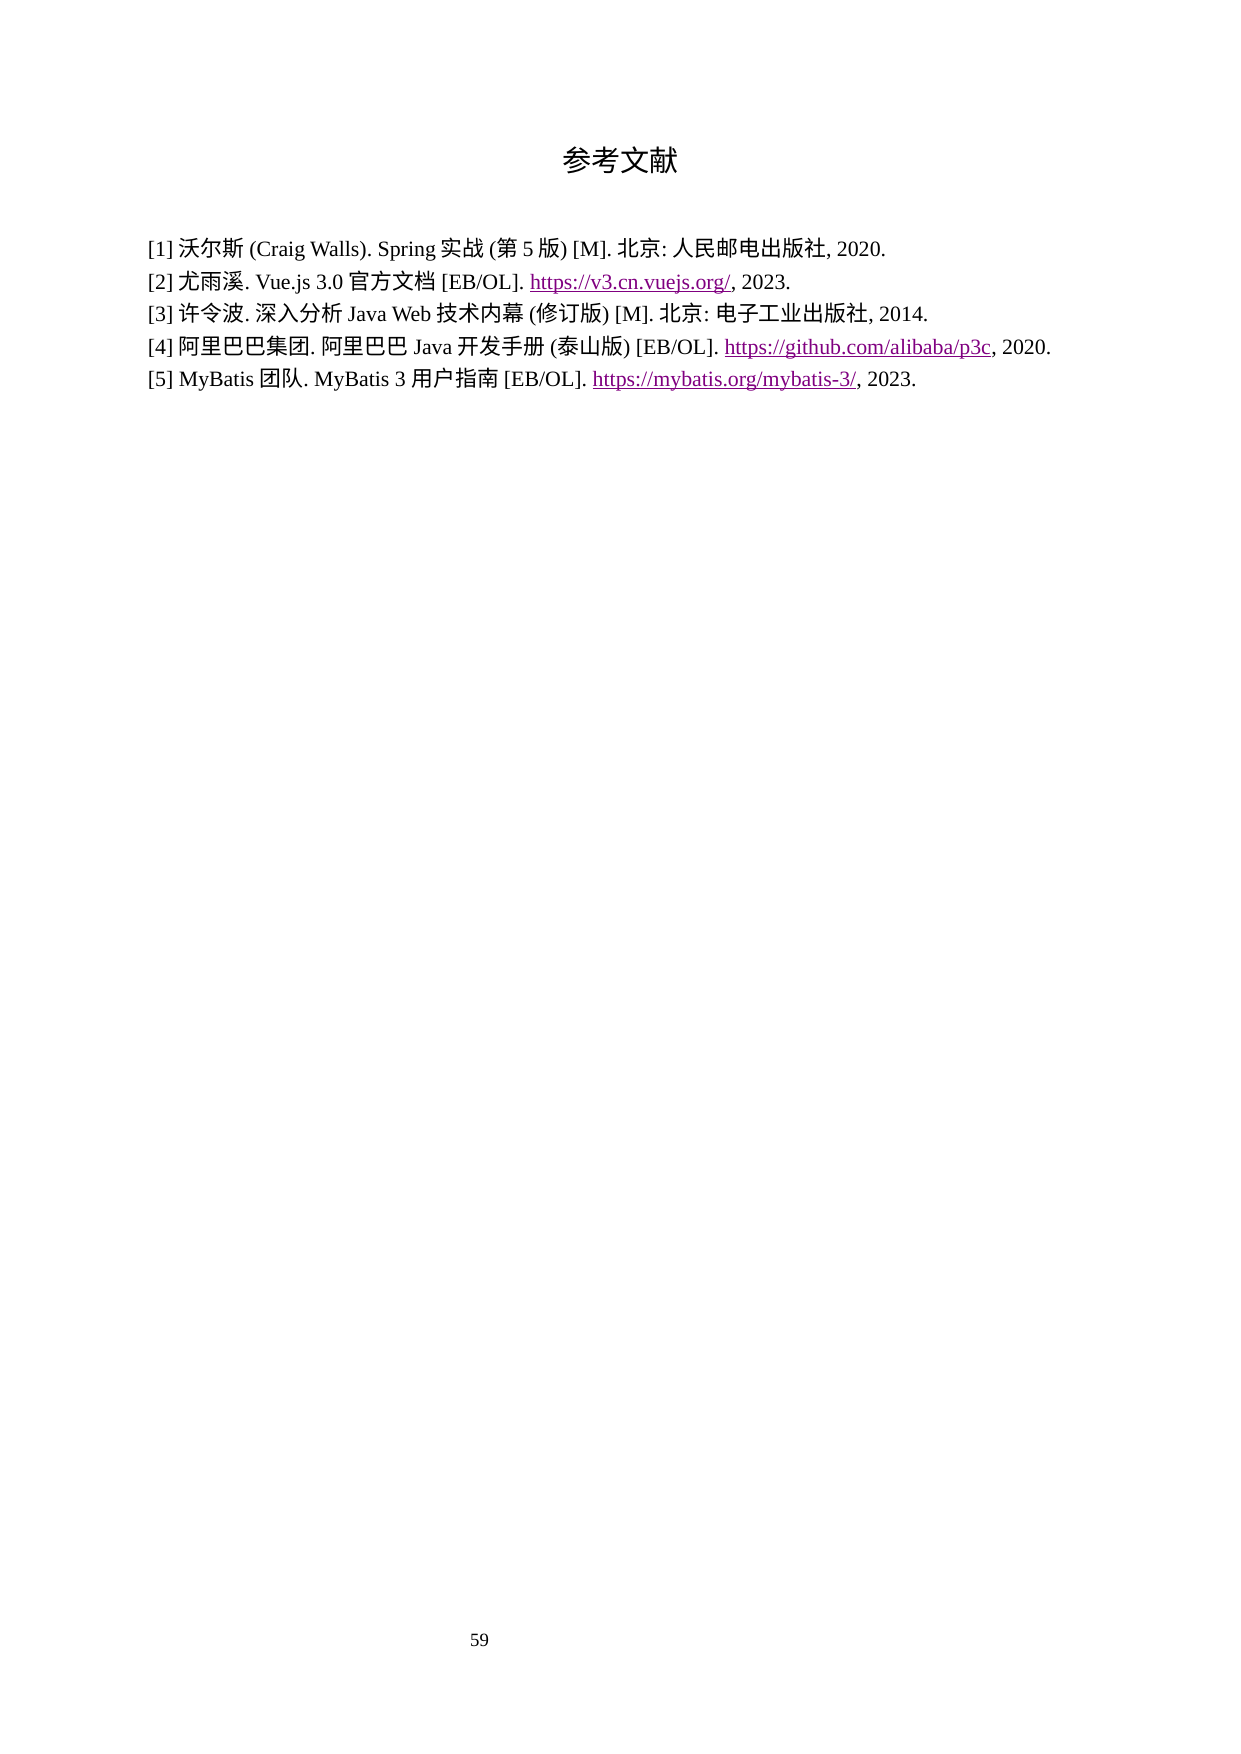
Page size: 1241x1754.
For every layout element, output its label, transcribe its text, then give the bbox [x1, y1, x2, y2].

text [1] 沃尔斯 (Craig Walls). Spring实战 (第5版) [M]. 北京: 人民邮电出版社, 2020. [2] 尤雨溪. Vue.js 3.0 官方文档 [EB/OL]. https://v3.cn.vuejs.org/, 2023. [3] 许令波. 深入分析 Java Web 技术内幕 (修订版) [M]. 北京: 电子工业出版社, 2014. [4] 阿里巴巴集团. 阿里巴巴 Java 开发手册 (泰山版) [EB/OL]. https://github.com/alibaba/p3c, 2020. [5] MyBatis 团队. MyBatis 3 用户指南 [EB/OL]. https://mybatis.org/mybatis-3/, 2023. [148, 231, 1093, 393]
text 参考文献 [148, 126, 1093, 191]
